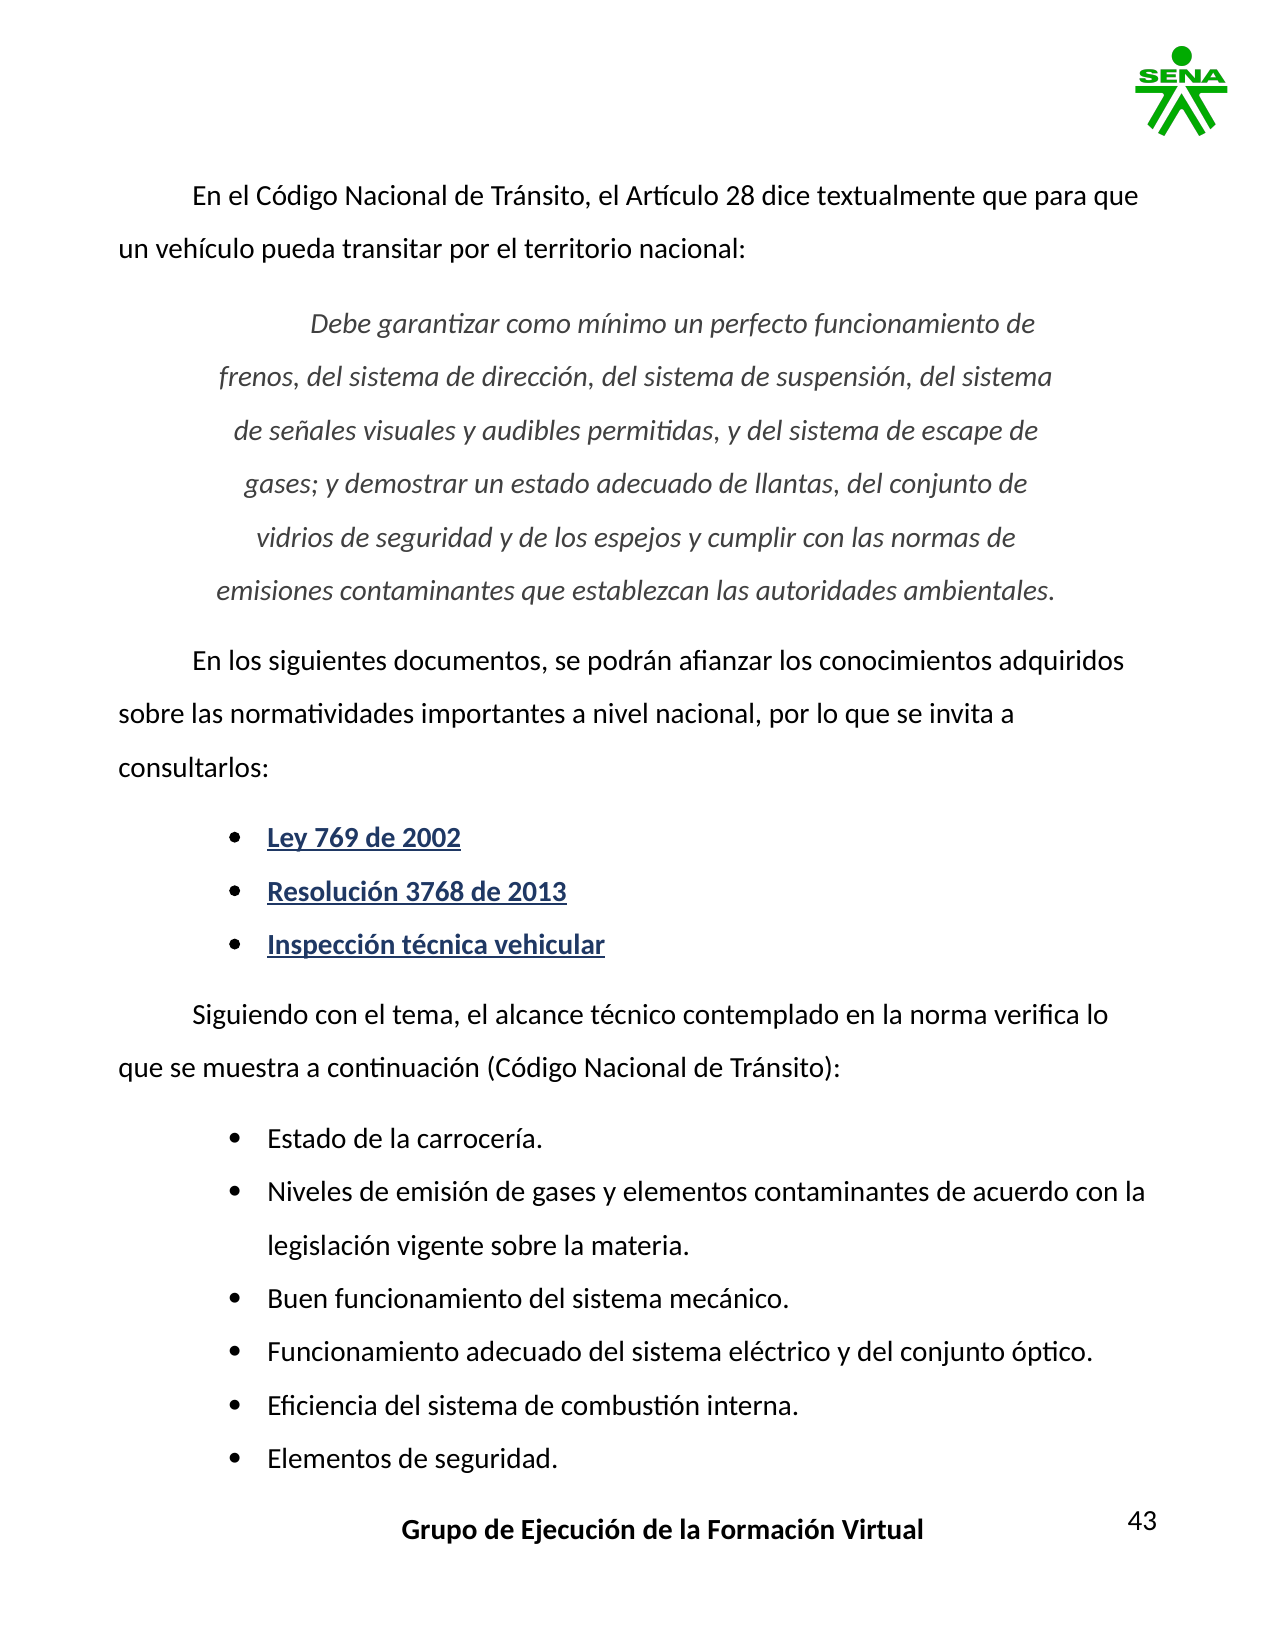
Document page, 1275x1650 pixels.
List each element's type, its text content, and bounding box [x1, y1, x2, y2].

text En el Código Nacional de Tránsito, el Artículo 28 dice textualmente que para que un vehículo pueda transitar por el territorio nacional: [118, 177, 1157, 266]
picture [1135, 46, 1228, 136]
list Ley 769 de 2002 [229, 819, 1157, 855]
text Debe garantizar como mínimo un perfecto funcionamiento de frenos, del sistema de dirección, del sistema de suspensión, del sistema de señales visuales y audibles permitidas, y del sistema de escape de gases; y demostrar un estado adecuado de llantas, del conjunto de vidrios de seguridad y de los espejos y cumplir con las normas de emisiones contaminantes que establezcan las autoridades ambientales. [208, 305, 1067, 608]
list Niveles de emisión de gases y elementos contaminantes de acuerdo con la legislación vigente sobre la materia. [229, 1173, 1157, 1262]
list Resolución 3768 de 2013 [229, 873, 1157, 908]
list Estado de la carrocería. [229, 1120, 1157, 1155]
list Elementos de seguridad. [229, 1440, 1157, 1476]
text Siguiendo con el tema, el alcance técnico contemplado en la norma verifica lo que se muestra a continuación (Código Nacional de Tránsito): [118, 996, 1157, 1085]
list Eficiencia del sistema de combustión interna. [229, 1387, 1157, 1422]
list Buen funcionamiento del sistema mecánico. [229, 1280, 1157, 1316]
list Funcionamiento adecuado del sistema eléctrico y del conjunto óptico. [229, 1333, 1157, 1369]
list Inspección técnica vehicular [229, 926, 1157, 962]
text En los siguientes documentos, se podrán afianzar los conocimientos adquiridos sobre las normatividades importantes a nivel nacional, por lo que se invita a consultarlos: [118, 642, 1157, 785]
